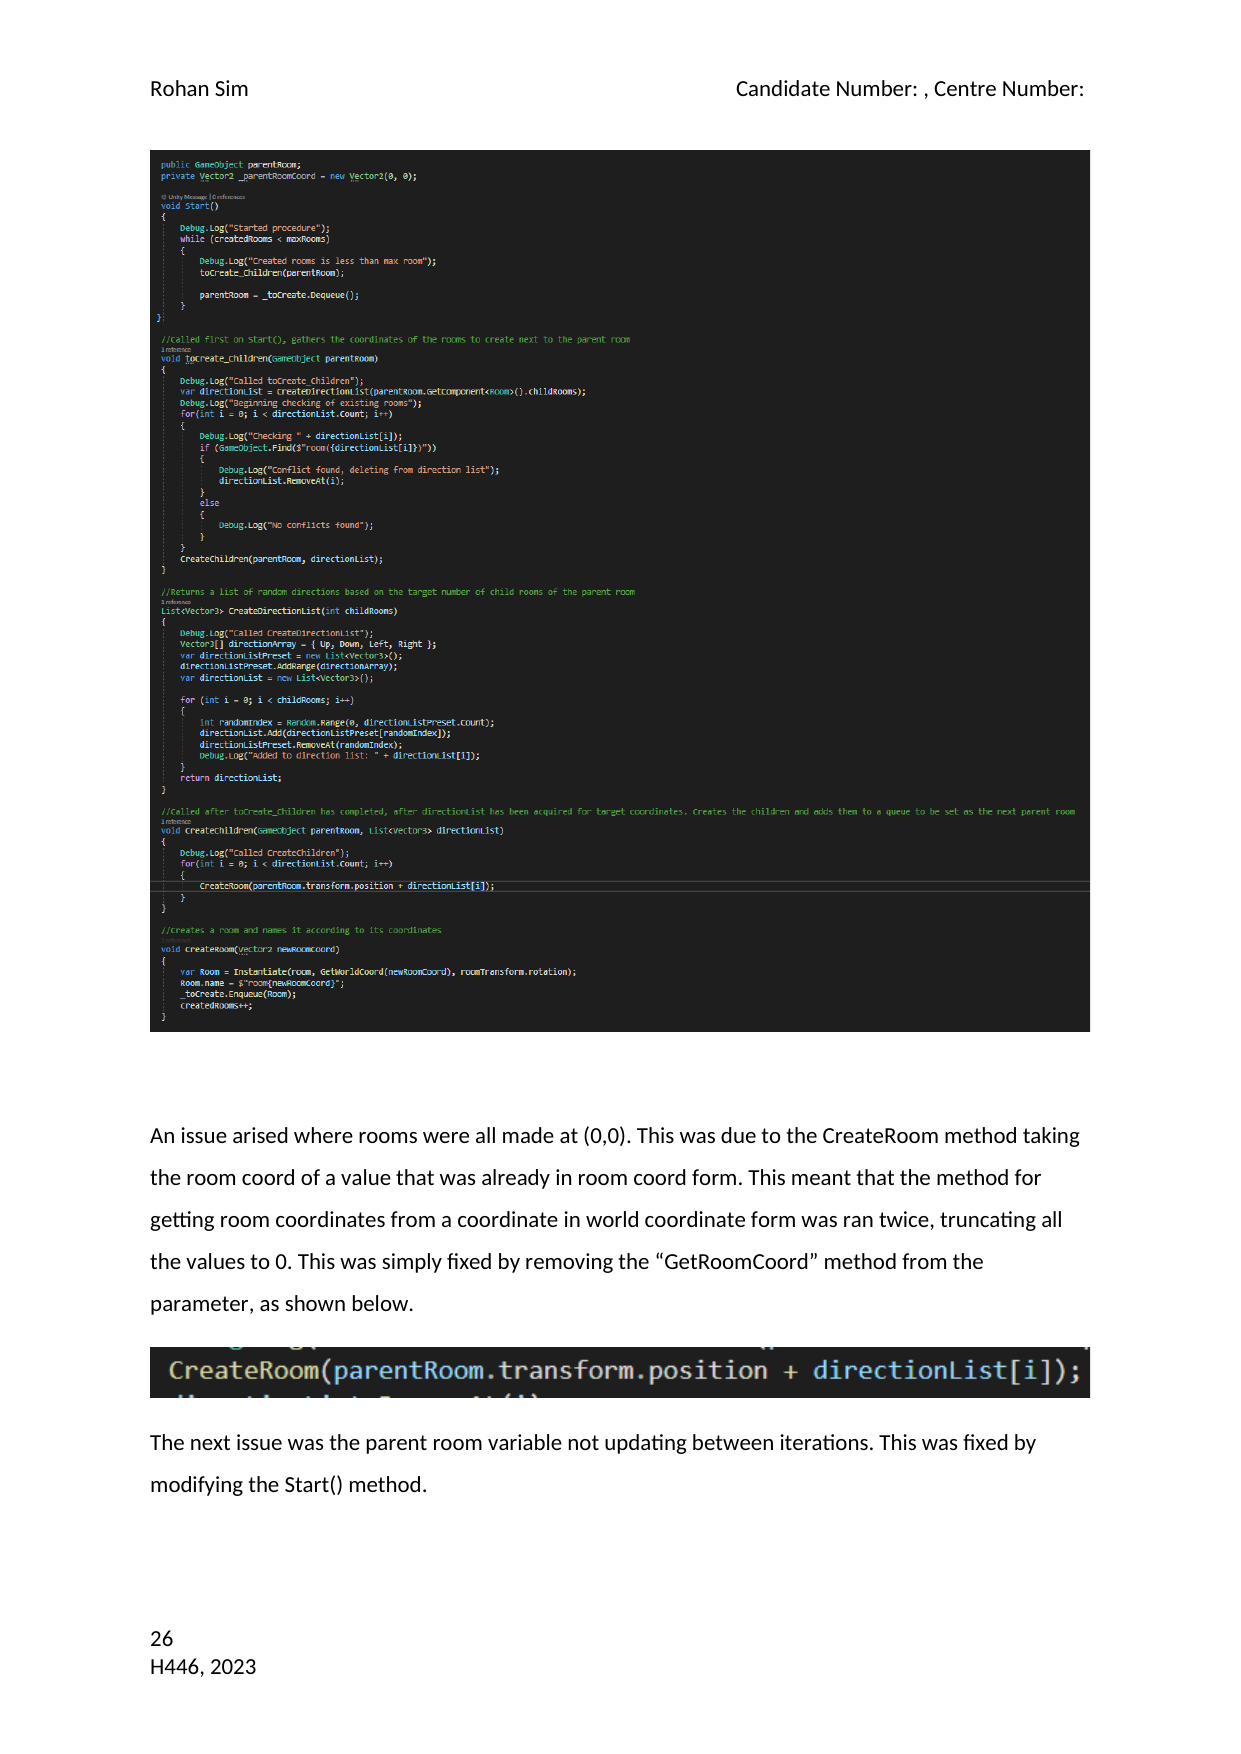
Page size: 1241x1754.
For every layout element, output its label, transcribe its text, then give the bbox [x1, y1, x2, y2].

text An issue arised where rooms were all made at (0,0). This was due to the CreateRoom method taking the room coord of a value that was already in room coord form. This meant that the method for getting room coordinates from a coordinate in world coordinate form was ran twice, truncating all the values to 0. This was simply fixed by removing the “GetRoomCoord” method from the parameter, as shown below. [150, 1121, 1090, 1317]
text The next issue was the parent room variable not updating between iterations. This was fixed by modifying the Start() method. [150, 1428, 1090, 1498]
picture [150, 1347, 1091, 1398]
picture [150, 150, 1091, 1032]
